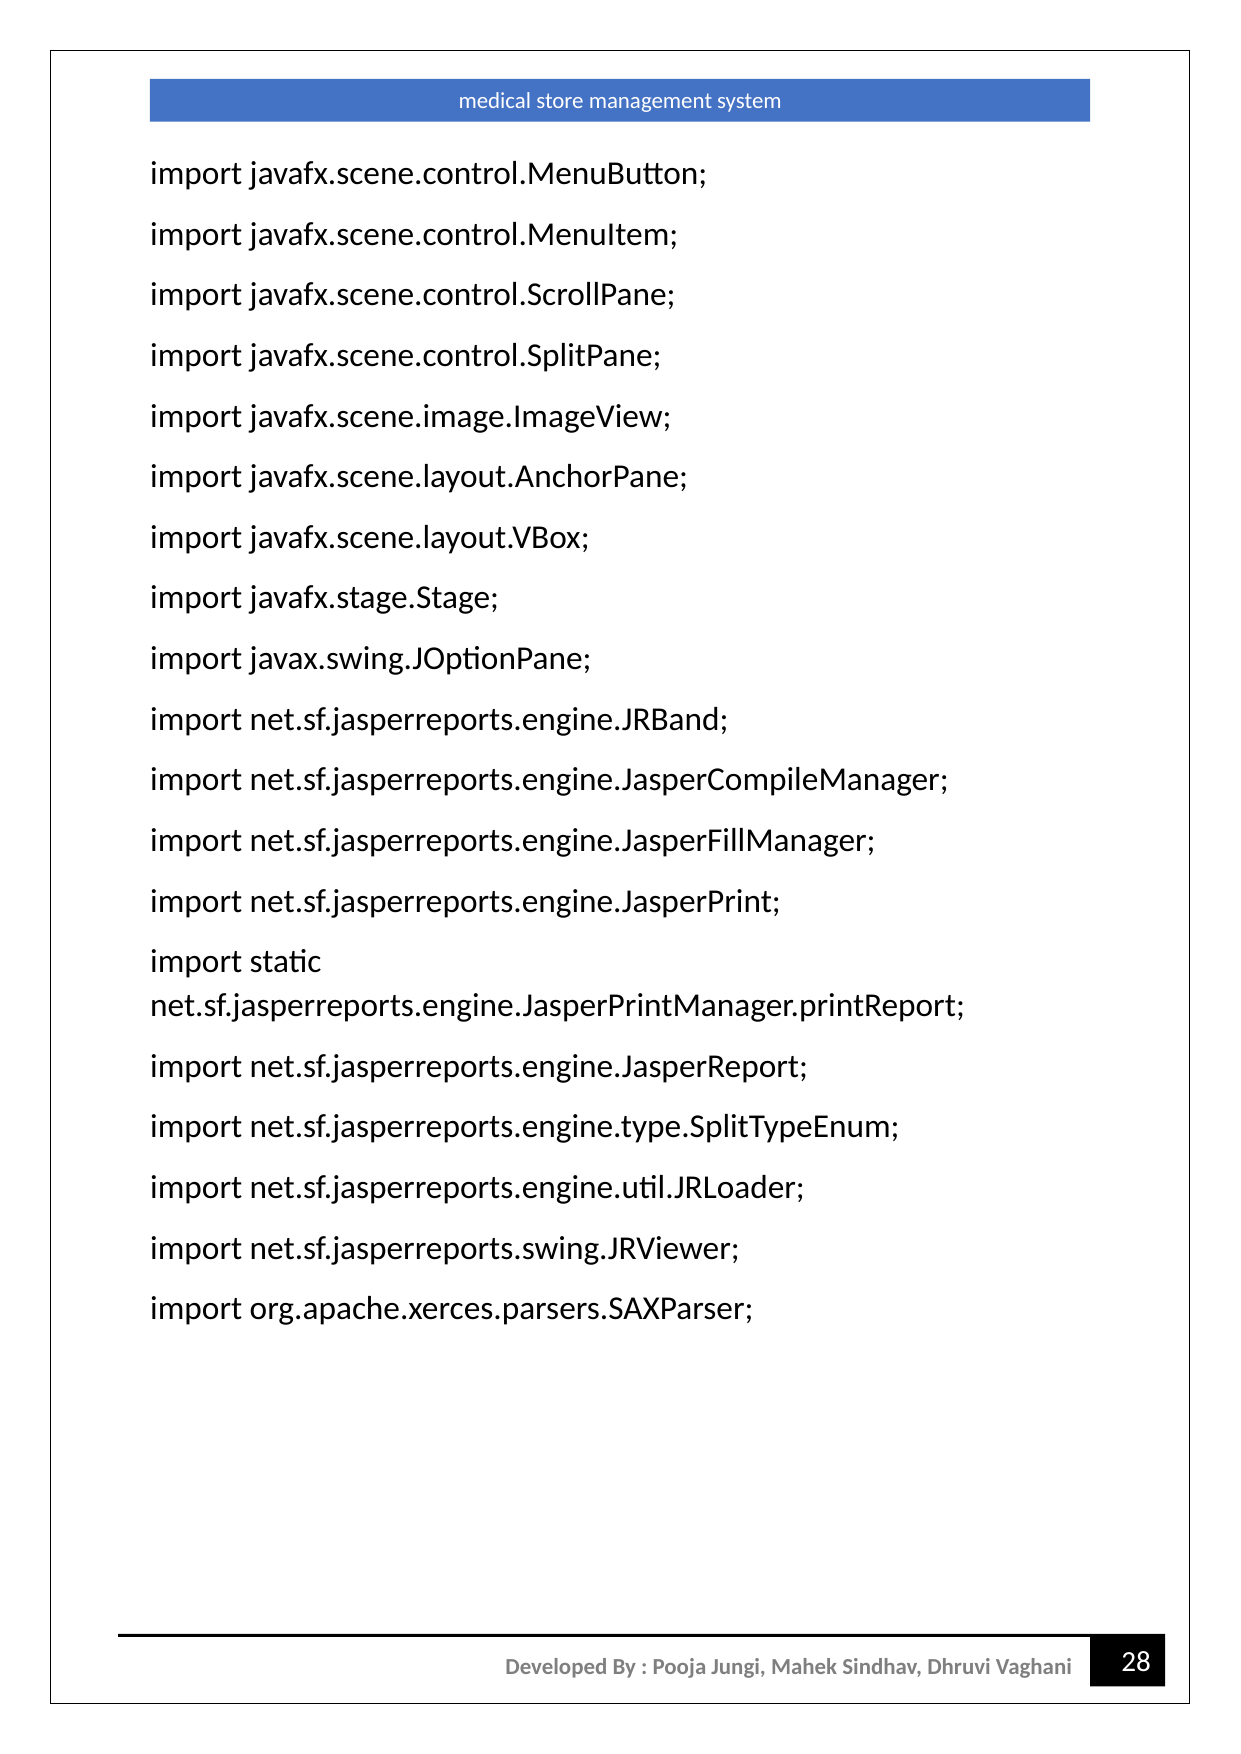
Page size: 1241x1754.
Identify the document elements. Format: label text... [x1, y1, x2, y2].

text import javafx.scene.control.MenuButton; [150, 152, 1090, 193]
text import javafx.scene.layout.VBox; [150, 516, 1090, 557]
text import org.apache.xerces.parsers.SAXParser; [150, 1287, 1090, 1328]
text import static net.sf.jasperreports.engine.JasperPrintManager.printReport; [150, 940, 1090, 1025]
text import net.sf.jasperreports.engine.util.JRLoader; [150, 1166, 1090, 1207]
text import net.sf.jasperreports.engine.JasperFillManager; [150, 819, 1090, 860]
text import net.sf.jasperreports.engine.JRBand; [150, 698, 1090, 738]
text import net.sf.jasperreports.engine.JasperReport; [150, 1045, 1090, 1086]
text import net.sf.jasperreports.engine.JasperCompileManager; [150, 758, 1090, 799]
text import net.sf.jasperreports.engine.type.SplitTypeEnum; [150, 1105, 1090, 1146]
text import javafx.stage.Stage; [150, 576, 1090, 617]
text import net.sf.jasperreports.swing.JRViewer; [150, 1227, 1090, 1267]
text import javafx.scene.control.MenuItem; [150, 213, 1090, 253]
text import javafx.scene.control.SplitPane; [150, 334, 1090, 375]
text import javax.swing.JOptionPane; [150, 637, 1090, 678]
text import javafx.scene.control.ScrollPane; [150, 273, 1090, 314]
text import net.sf.jasperreports.engine.JasperPrint; [150, 879, 1090, 920]
text import javafx.scene.image.ImageView; [150, 394, 1090, 435]
text import javafx.scene.layout.AnchorPane; [150, 455, 1090, 496]
